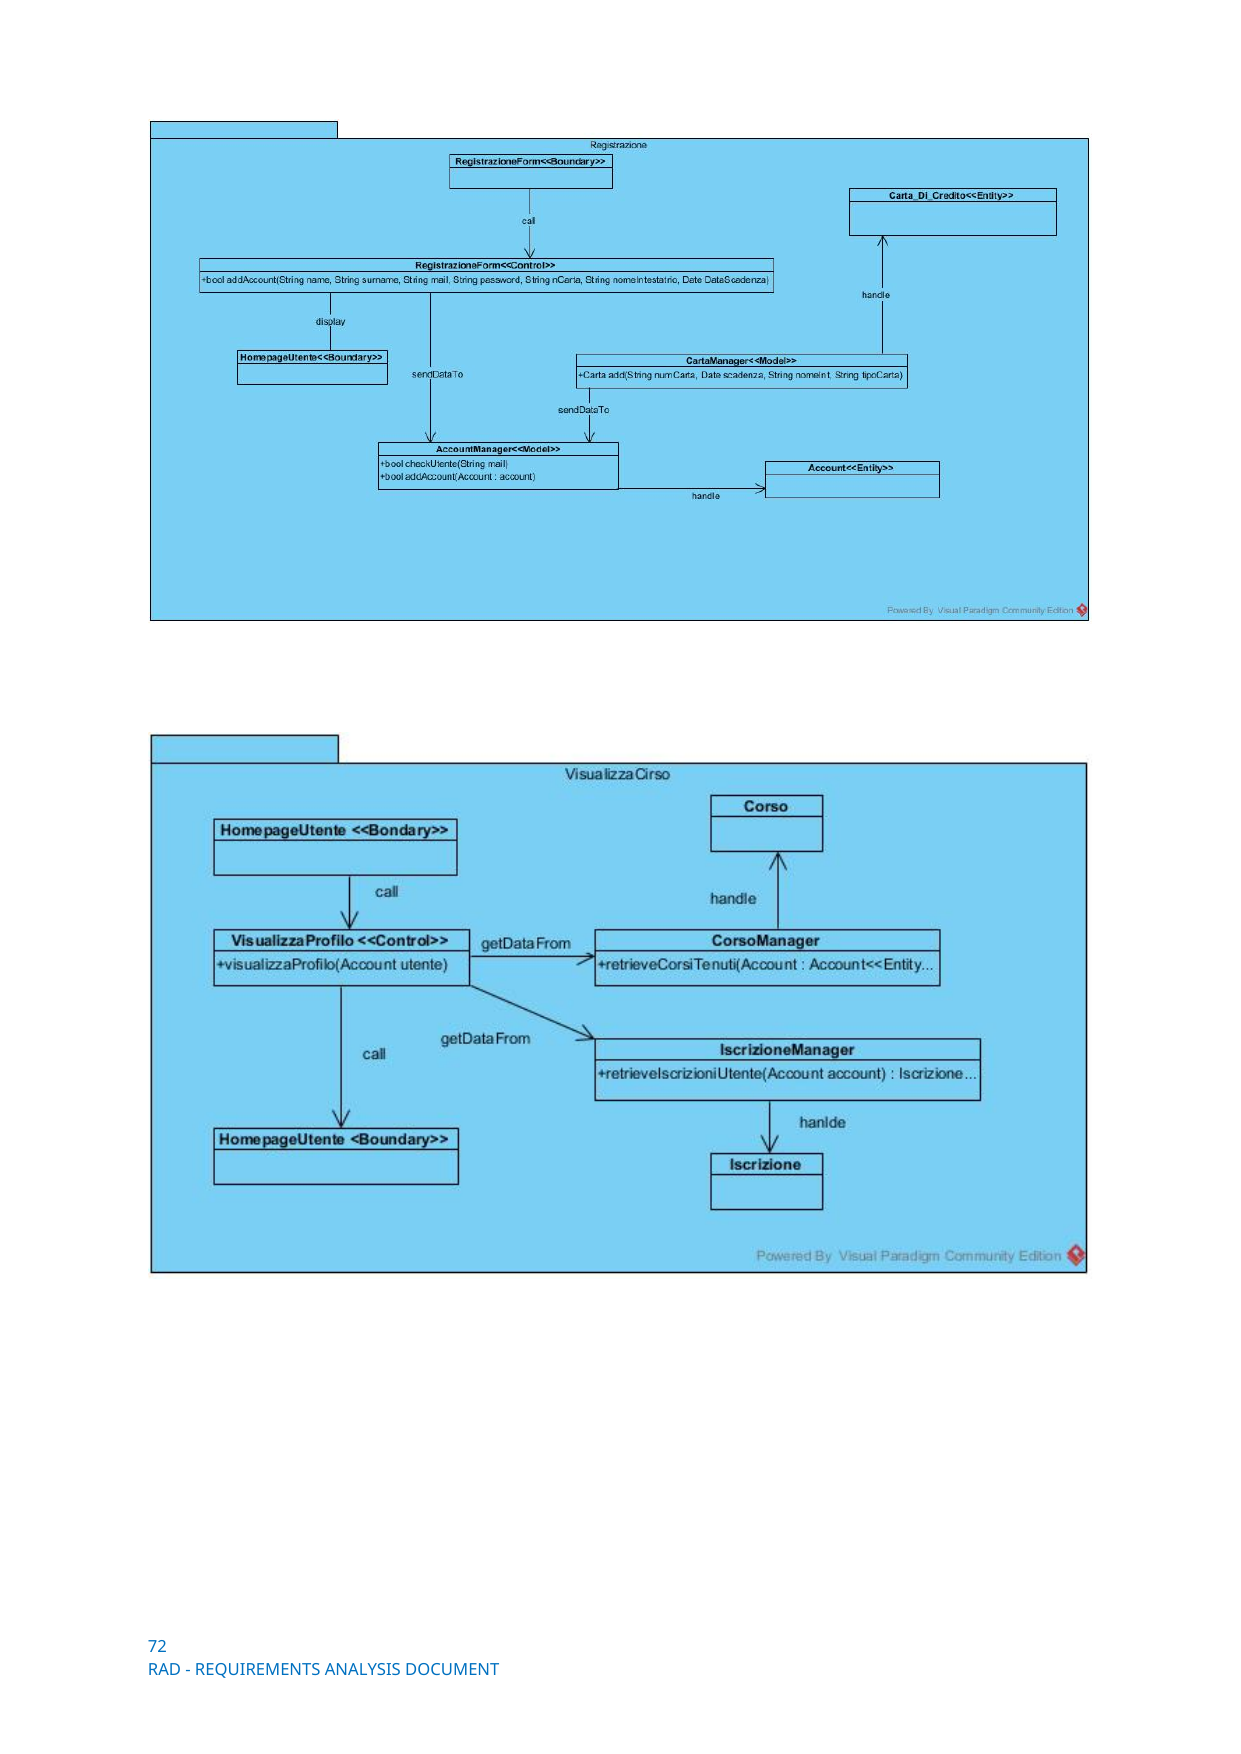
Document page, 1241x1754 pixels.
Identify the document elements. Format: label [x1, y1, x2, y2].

picture [148, 119, 1092, 624]
picture [148, 732, 1093, 1279]
